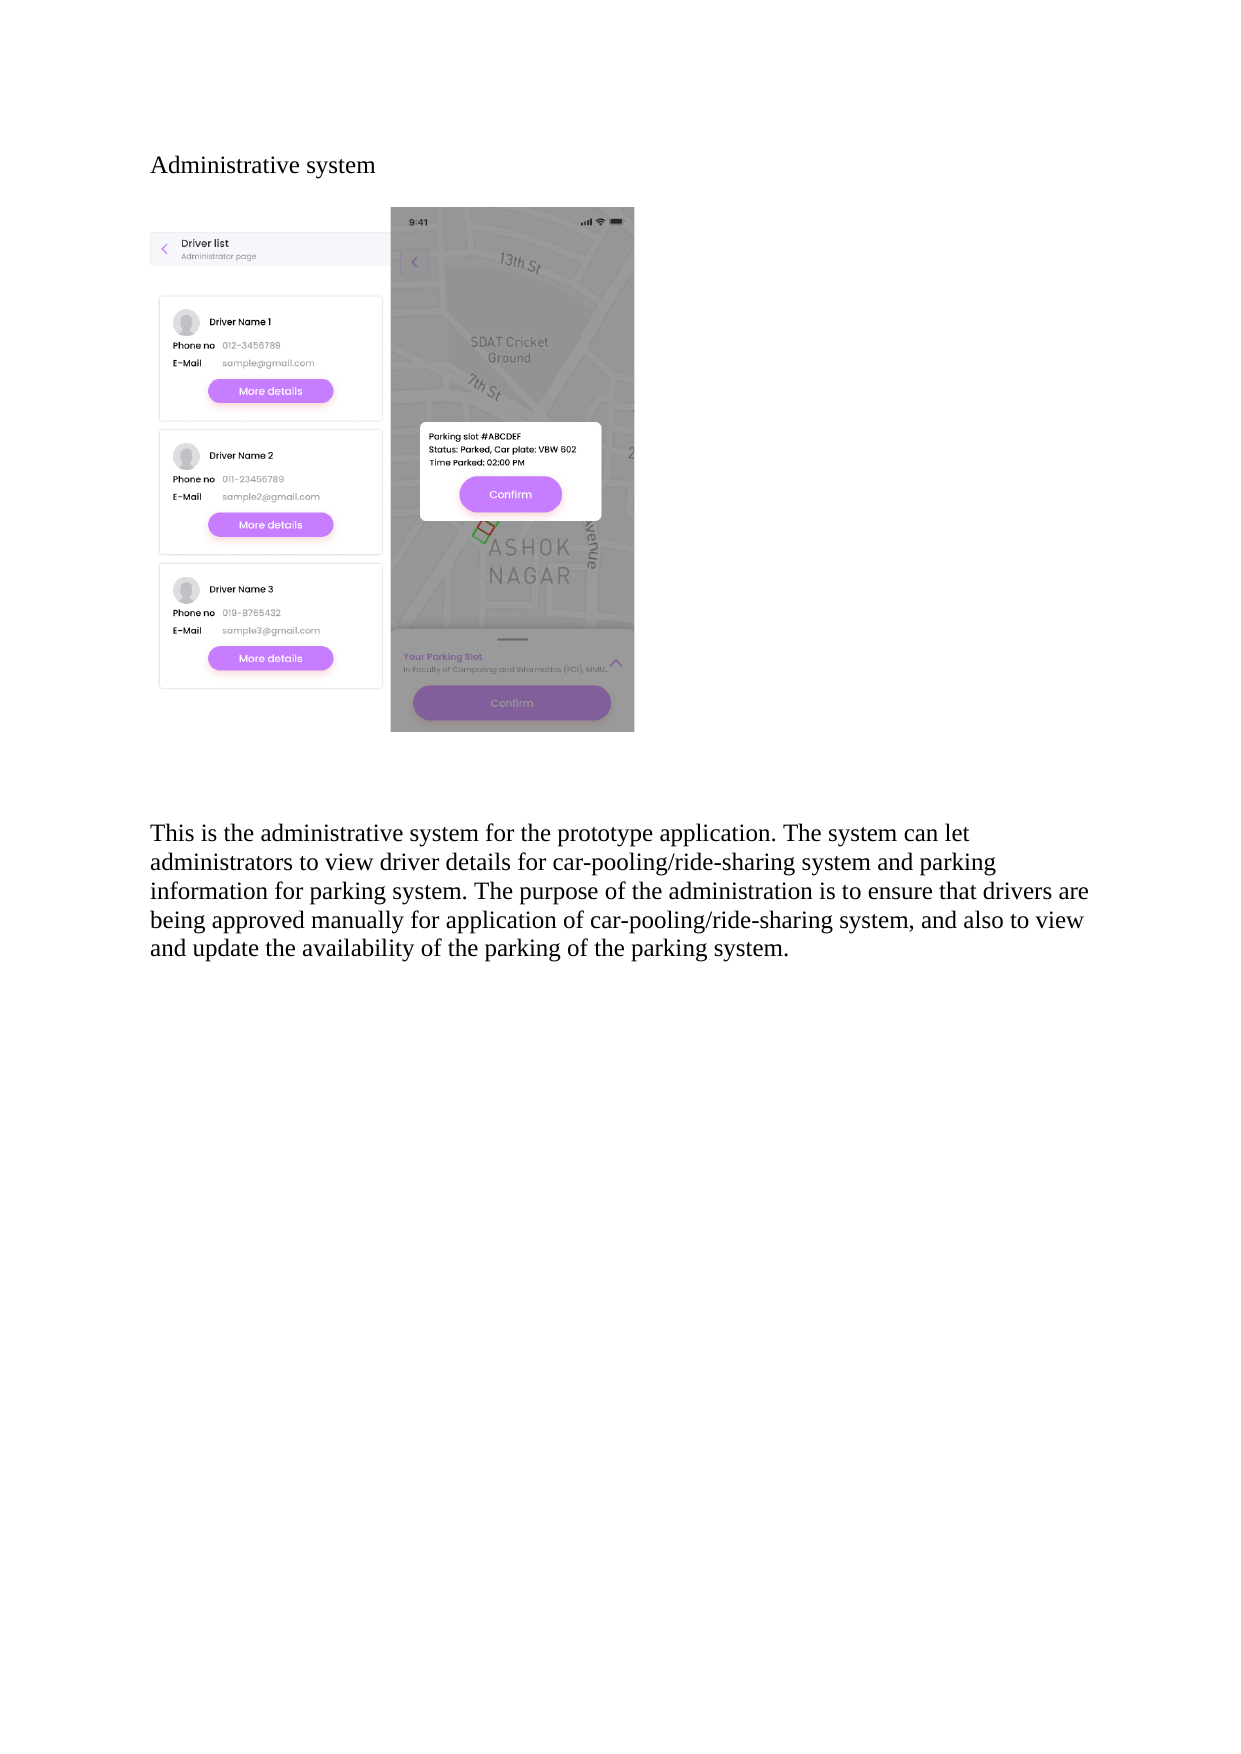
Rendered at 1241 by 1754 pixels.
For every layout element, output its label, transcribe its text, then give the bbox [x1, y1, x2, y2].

text This is the administrative system for the prototype application. The system can let administrators to view driver details for car-pooling/ride-sharing system and parking information for parking system. The purpose of the administration is to ensure that drivers are being approved manually for application of car-pooling/ride-sharing system, and also to view and update the availability of the parking of the parking system. [150, 818, 1090, 962]
picture [150, 207, 635, 732]
text Administrative system [150, 150, 1090, 179]
